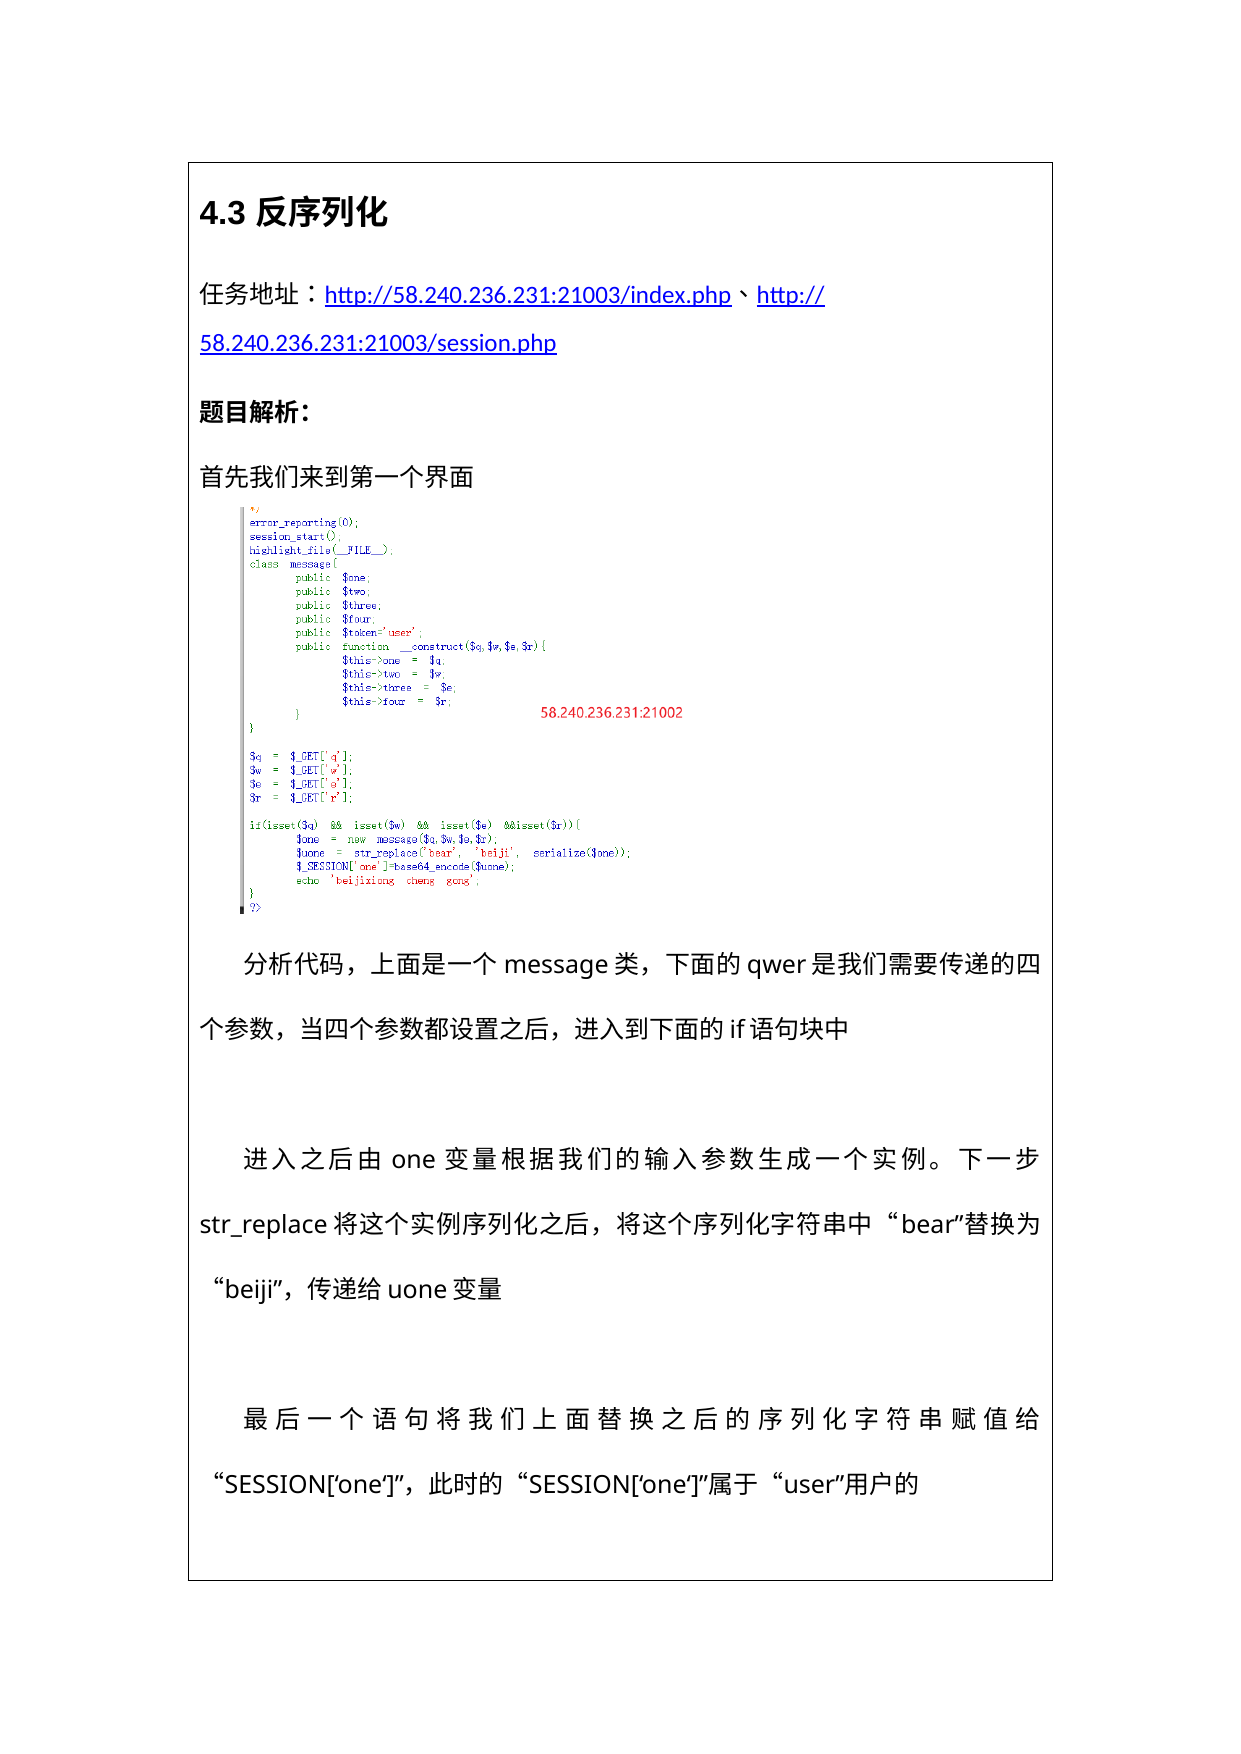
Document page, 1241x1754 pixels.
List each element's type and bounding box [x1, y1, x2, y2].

table_cell [189, 163, 1052, 1580]
picture [240, 507, 1001, 914]
